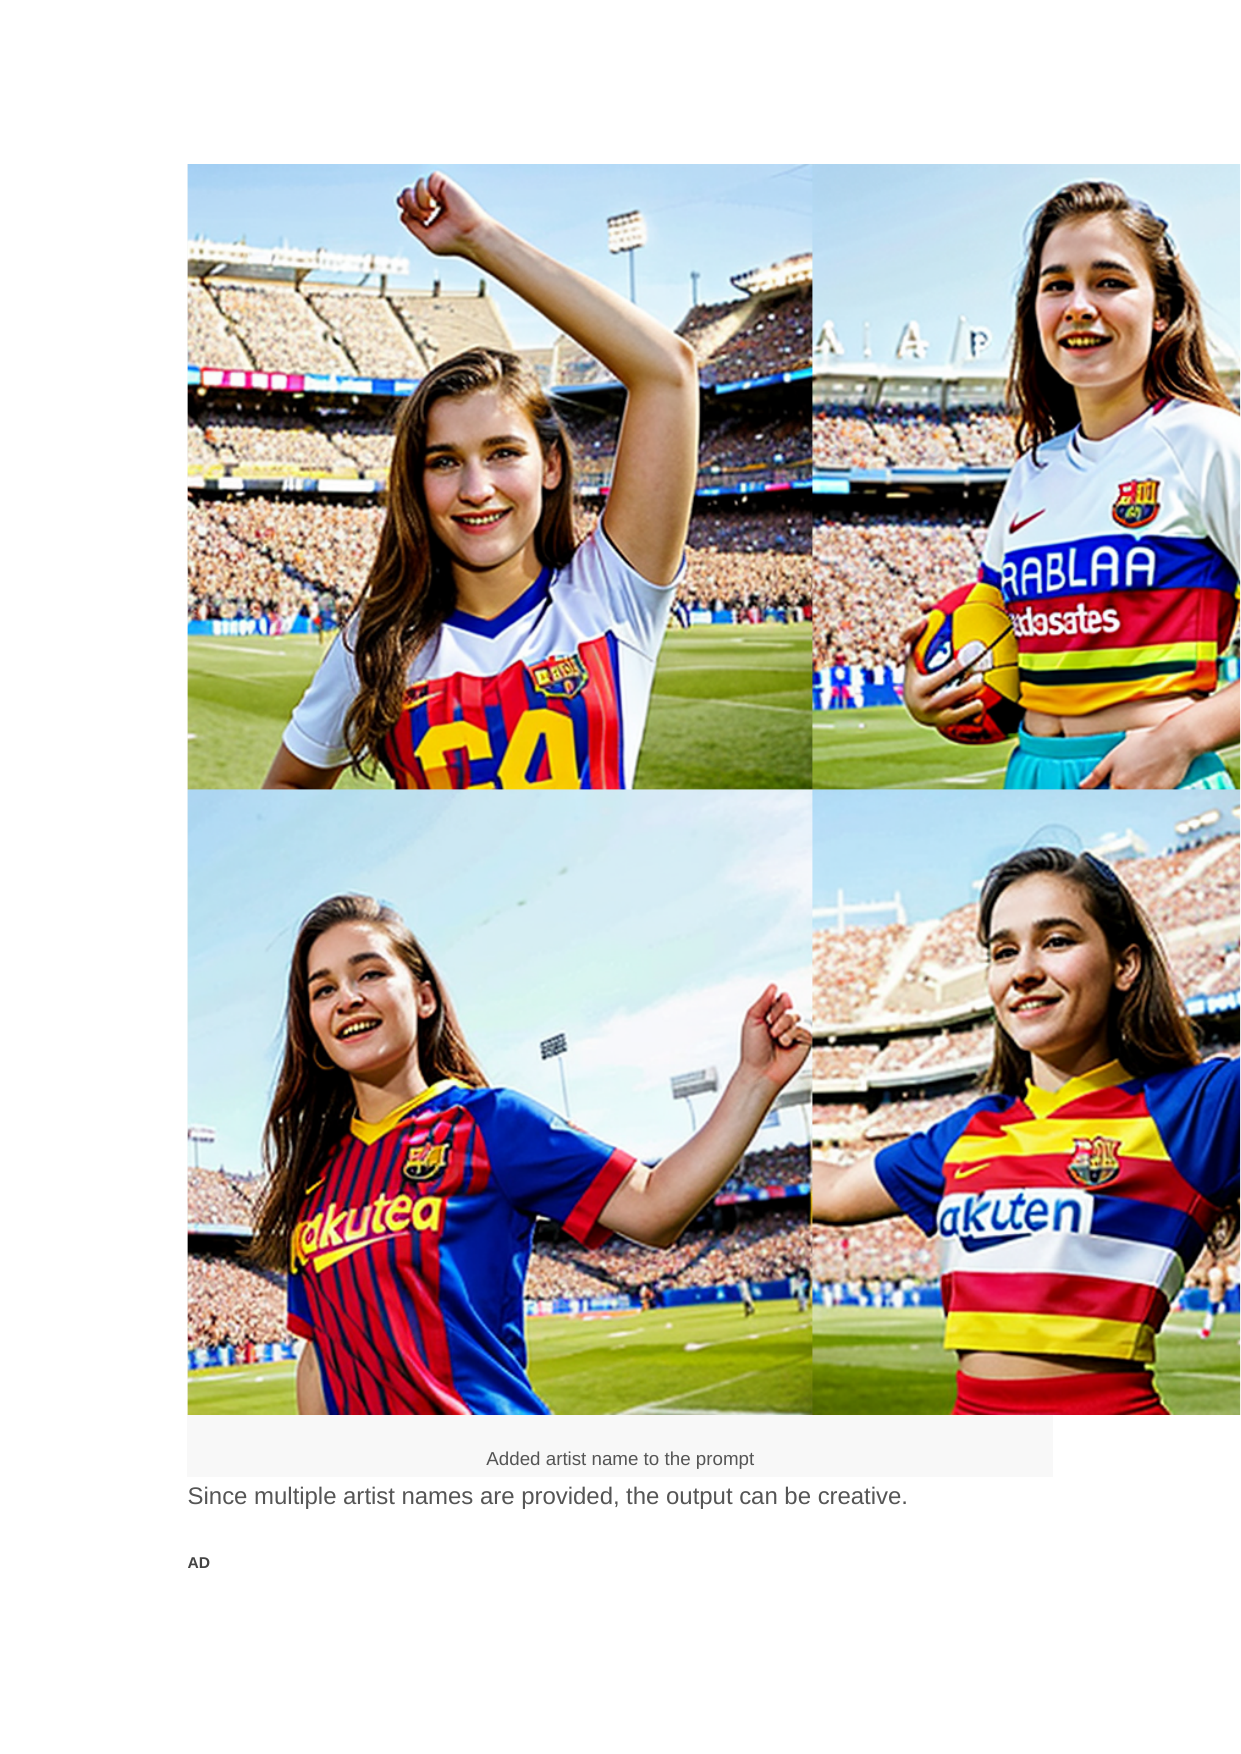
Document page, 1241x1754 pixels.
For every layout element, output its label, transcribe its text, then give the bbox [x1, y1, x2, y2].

text Added artist name to the prompt [187, 1439, 1053, 1477]
picture [187, 164, 1241, 1415]
text AD [187, 1544, 1053, 1582]
text Since multiple artist names are provided, the output can be creative. [187, 1477, 1053, 1514]
